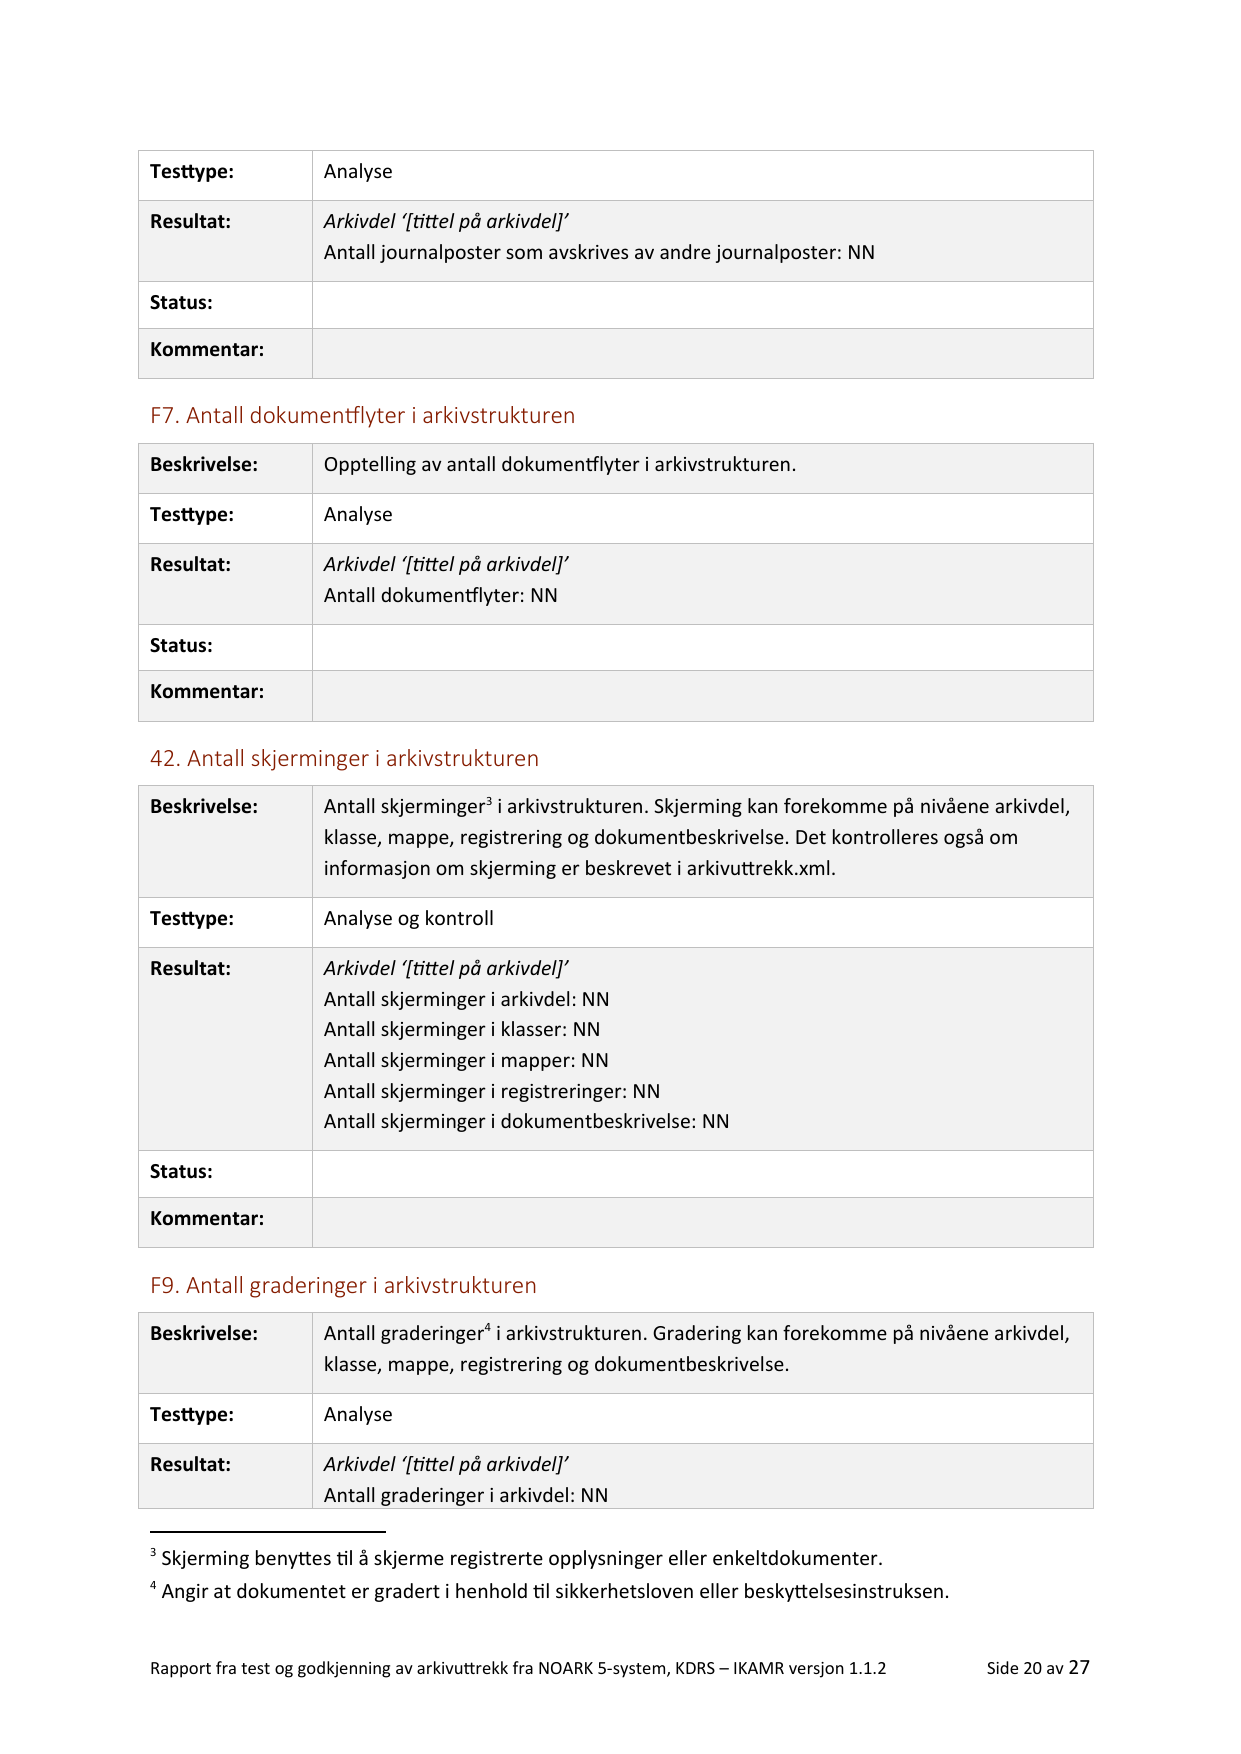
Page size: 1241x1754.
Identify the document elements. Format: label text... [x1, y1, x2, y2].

table_header Opptelling av antall dokumentflyter i arkivstrukturen. [313, 444, 1093, 493]
table_header Beskrivelse: [139, 1313, 312, 1393]
table_cell Analyse [313, 494, 1093, 543]
table_cell Analyse [313, 151, 1093, 200]
table_cell Resultat: [139, 544, 312, 624]
table_cell Arkivdel ‘[tittel på arkivdel]’ Antall skjerminger i arkivdel: NN Antall skjerminger i klasser: NN Antall skjerminger i mapper: NN Antall skjerminger i registreringer: NN Antall skjerminger i dokumentbeskrivelse: NN [313, 948, 1093, 1150]
table_cell Kommentar: [139, 671, 312, 721]
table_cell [313, 1444, 1093, 1508]
table_cell Analyse [313, 1394, 1093, 1443]
subtitle 42. Antall skjerminger i arkivstrukturen [150, 742, 1090, 773]
table_cell Arkivdel ‘[tittel på arkivdel]’ Antall journalposter som avskrives av andre journalposter: NN [313, 201, 1093, 281]
subtitle F9. Antall graderinger i arkivstrukturen [150, 1269, 1090, 1299]
table_cell Arkivdel ‘[tittel på arkivdel]’ Antall dokumentflyter: NN [313, 544, 1093, 624]
table_cell Analyse og kontroll [313, 898, 1093, 947]
table_cell Testtype: [139, 898, 312, 947]
table_header Antall graderinger i arkivstrukturen. Gradering kan forekomme på nivåene arkivdel, klasse, mappe, registrering og dokumentbeskrivelse. [313, 1313, 1093, 1393]
table_cell [313, 1198, 1093, 1247]
table_cell Kommentar: [139, 329, 312, 378]
table_cell Resultat: [139, 201, 312, 281]
table_cell Status: [139, 1151, 312, 1197]
table_cell Status: [139, 625, 312, 670]
table_cell [313, 1151, 1093, 1197]
subtitle F7. Antall dokumentflyter i arkivstrukturen [150, 399, 1090, 430]
table_cell [313, 671, 1093, 721]
table_cell [313, 329, 1093, 378]
table_header Beskrivelse: [139, 786, 312, 897]
table_cell Testtype: [139, 494, 312, 543]
table_header Beskrivelse: [139, 444, 312, 493]
table_cell [313, 282, 1093, 327]
table_cell Testtype: [139, 1394, 312, 1443]
table_cell Resultat: [139, 1444, 312, 1508]
table_cell Testtype: [139, 151, 312, 200]
table_cell [313, 625, 1093, 670]
table_header Antall skjerminger i arkivstrukturen. Skjerming kan forekomme på nivåene arkivdel, klasse, mappe, registrering og dokumentbeskrivelse. Det kontrolleres også om informasjon om skjerming er beskrevet i arkivuttrekk.xml. [313, 786, 1093, 897]
table_cell Resultat: [139, 948, 312, 1150]
table_cell Kommentar: [139, 1198, 312, 1247]
table_cell Status: [139, 282, 312, 327]
